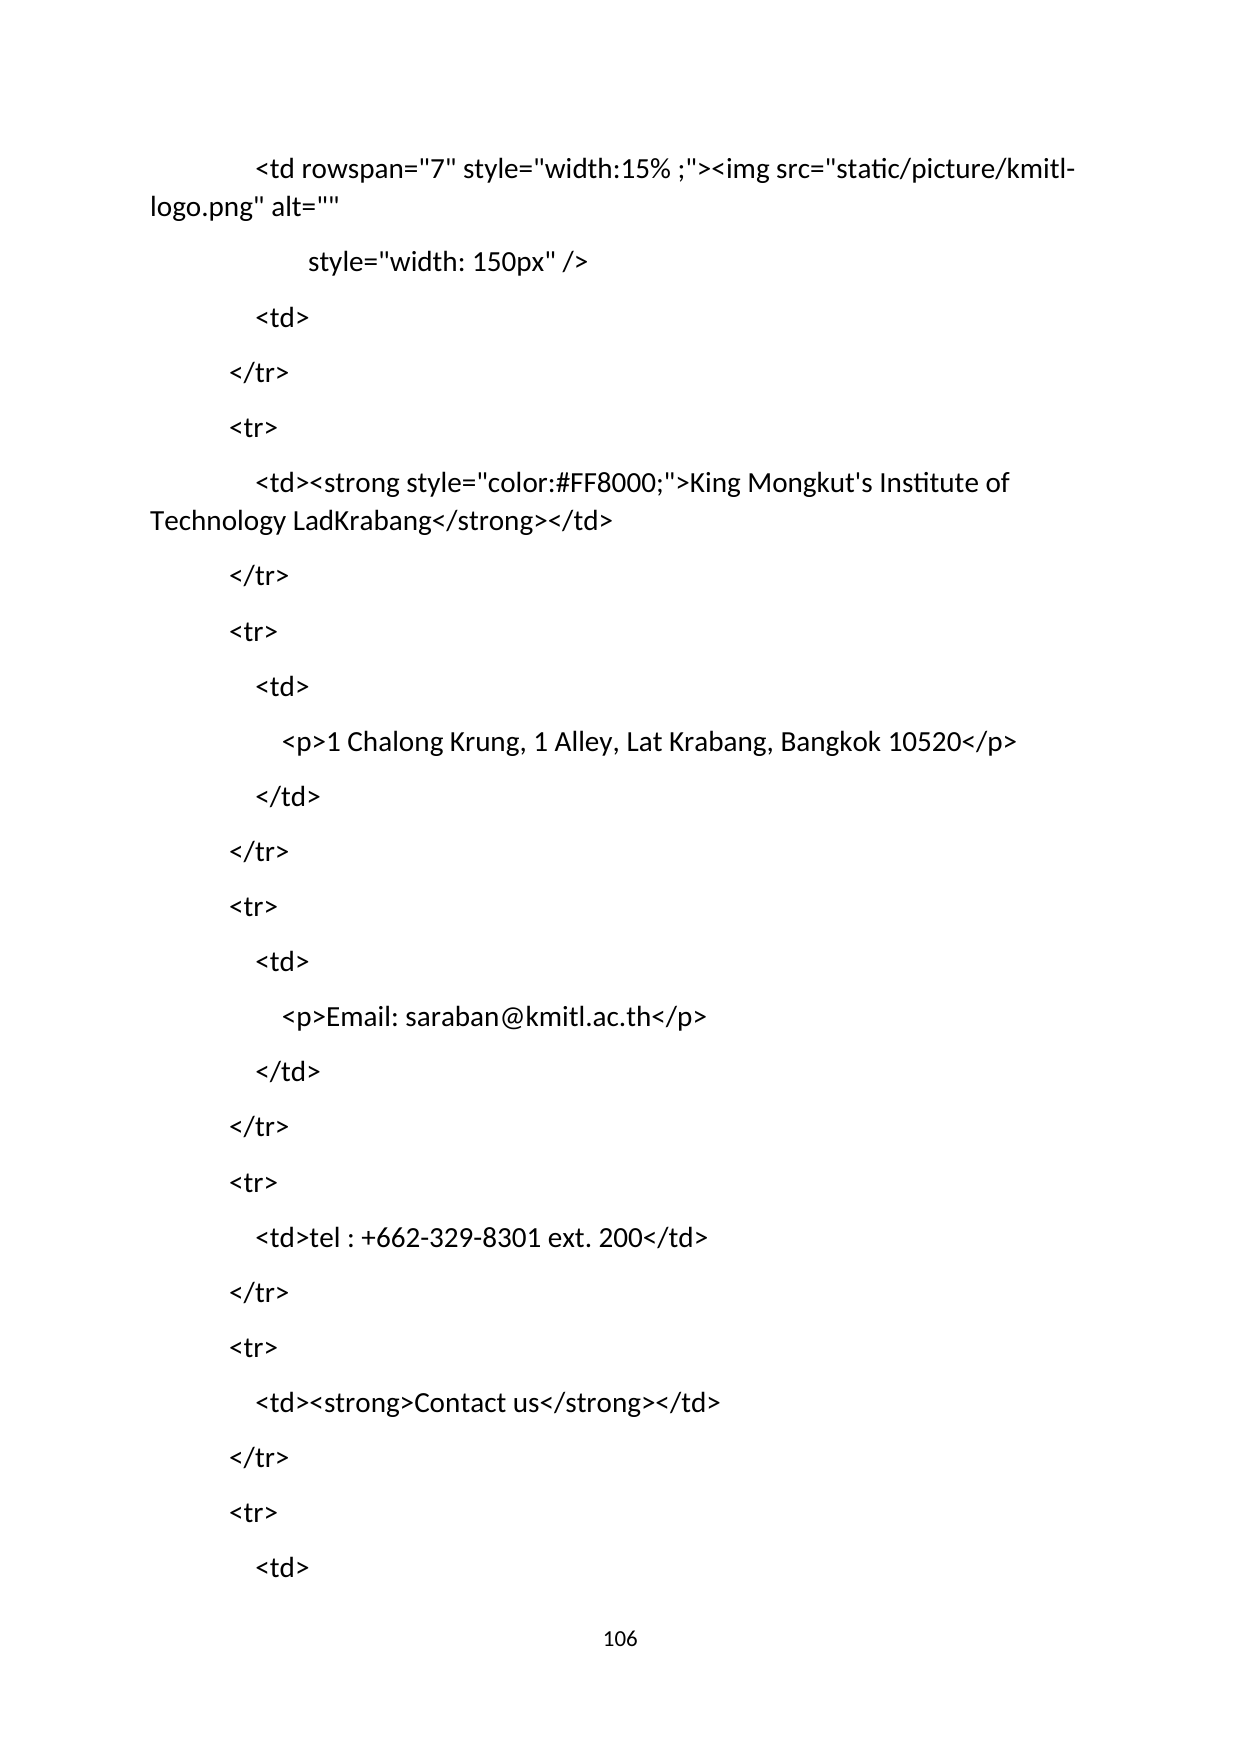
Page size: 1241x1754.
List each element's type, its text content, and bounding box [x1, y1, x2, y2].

text </td> [150, 778, 1090, 813]
text </tr> [150, 1439, 1090, 1475]
text <tr> [150, 1329, 1090, 1364]
text <tr> [150, 1494, 1090, 1530]
text <tr> [150, 409, 1090, 444]
text <td> [150, 668, 1090, 703]
text <p>Email: saraban@kmitl.ac.th</p> [150, 998, 1090, 1034]
text <p>1 Chalong Krung, 1 Alley, Lat Krabang, Bangkok 10520</p> [150, 723, 1090, 758]
text <tr> [150, 888, 1090, 924]
text </tr> [150, 1274, 1090, 1309]
text <td><strong style="color:#FF8000;">King Mongkut's Institute of Technology LadKrabang</strong></td> [150, 464, 1090, 538]
text </tr> [150, 833, 1090, 869]
text </tr> [150, 354, 1090, 389]
text </td> [150, 1053, 1090, 1089]
text <td rowspan="7" style="width:15% ;"><img src="static/picture/kmitl-logo.png" alt="" [150, 150, 1090, 224]
text <td><strong>Contact us</strong></td> [150, 1384, 1090, 1420]
text <td> [150, 1549, 1090, 1585]
text <td> [150, 943, 1090, 979]
text <td>tel : +662-329-8301 ext. 200</td> [150, 1219, 1090, 1254]
text </tr> [150, 557, 1090, 593]
text <tr> [150, 613, 1090, 648]
text <tr> [150, 1164, 1090, 1199]
text <td> [150, 299, 1090, 334]
text </tr> [150, 1108, 1090, 1144]
text style="width: 150px" /> [150, 243, 1090, 279]
